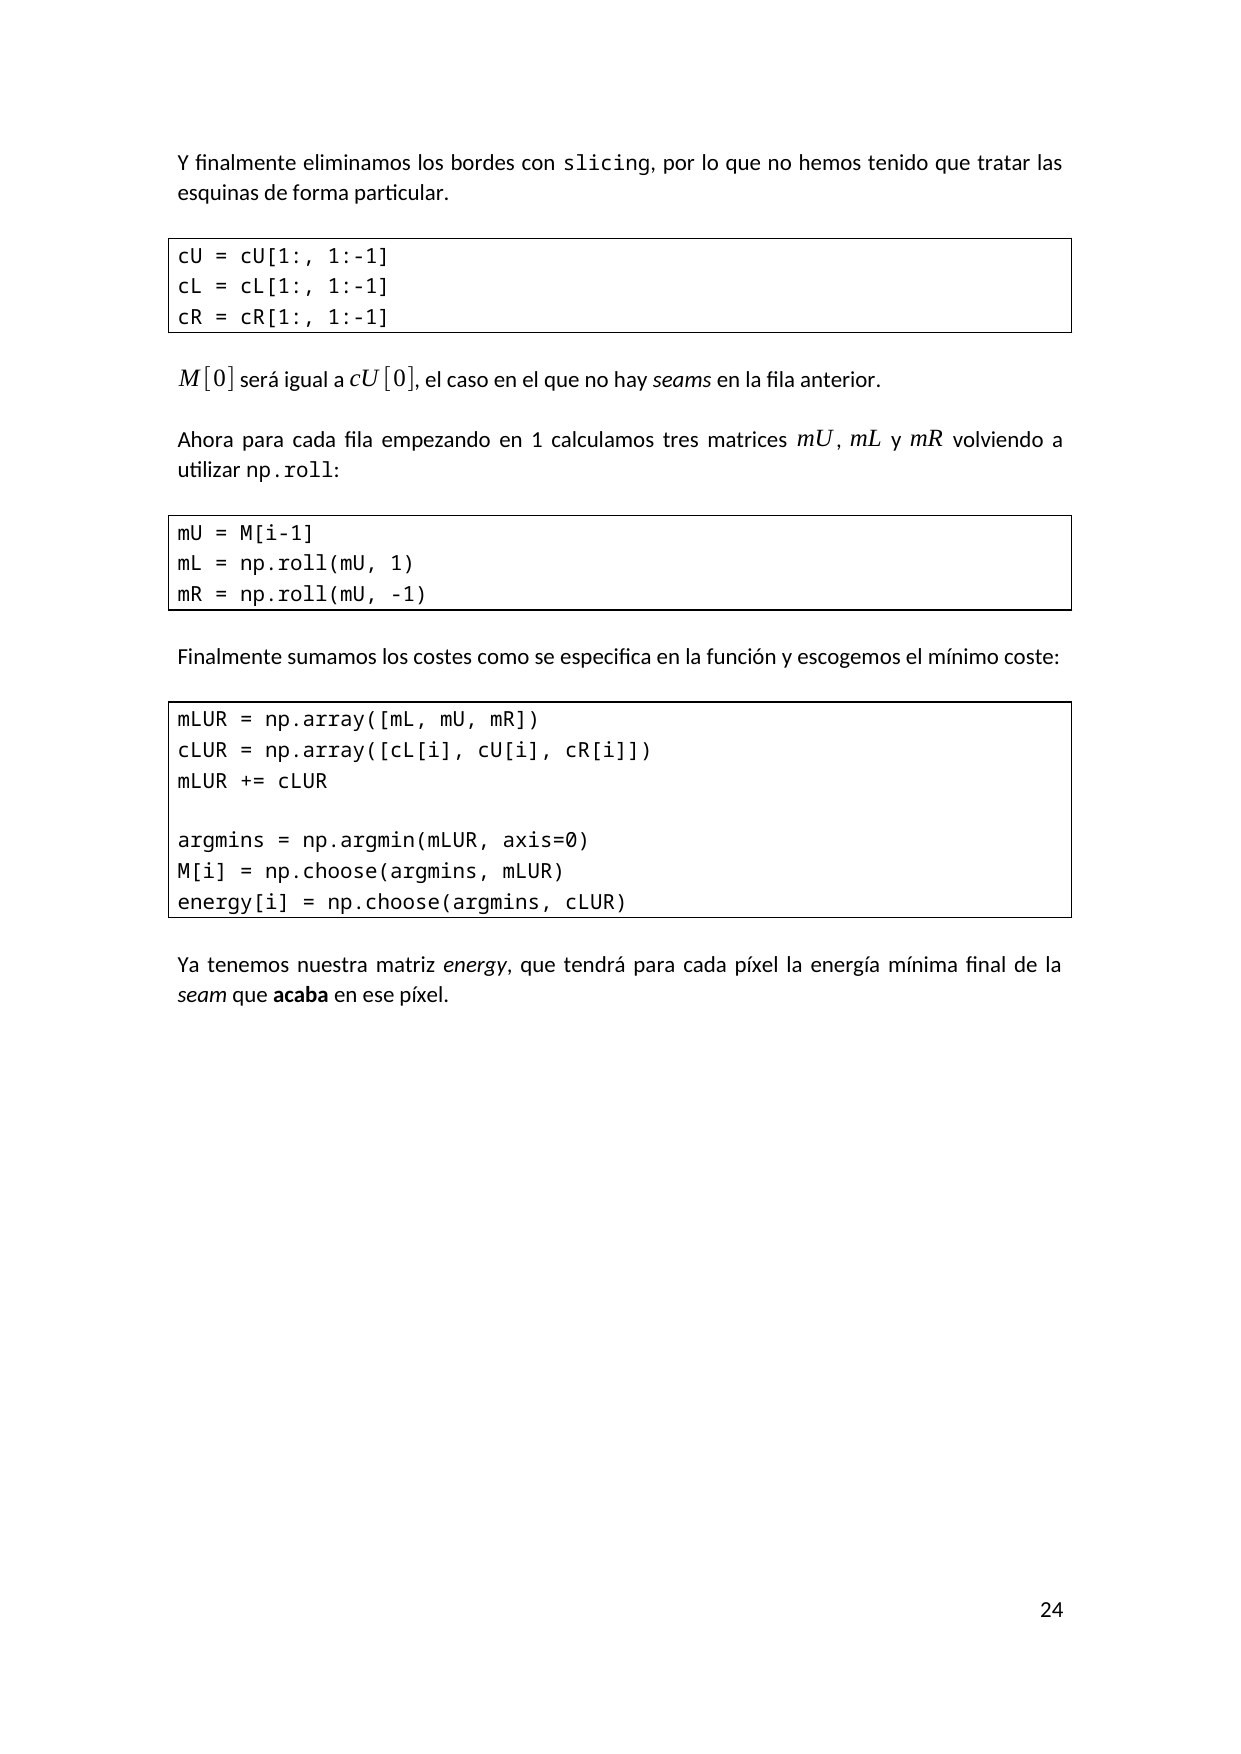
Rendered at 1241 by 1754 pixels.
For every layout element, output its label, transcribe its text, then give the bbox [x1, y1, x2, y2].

text Ya tenemos nuestra matriz energy, que tendrá para cada píxel la energía mínima final de la seam que acaba en ese píxel. [177, 950, 1063, 1008]
text Finalmente sumamos los costes como se especifica en la función y escogemos el mínimo coste: [177, 642, 1063, 670]
text mLUR = np.array([mL, mU, mR]) cLUR = np.array([cL[i], cU[i], cR[i]]) mLUR += cLUR [169, 703, 1071, 794]
text cU = cU[1:, 1:-1] cL = cL[1:, 1:-1] cR = cR[1:, 1:-1] [169, 239, 1071, 332]
text será igual a , el caso en el que no hay seams en la fila anterior. [177, 365, 1063, 393]
text Ahora para cada fila empezando en 1 calculamos tres matrices , y volviendo a utilizar np.roll: [177, 425, 1063, 483]
text Y finalmente eliminamos los bordes con slicing, por lo que no hemos tenido que tratar las esquinas de forma particular. [177, 148, 1063, 206]
text mU = M[i-1] mL = np.roll(mU, 1) mR = np.roll(mU, -1) [169, 516, 1071, 609]
text argmins = np.argmin(mLUR, axis=0) M[i] = np.choose(argmins, mLUR) energy[i] = np.choose(argmins, cLUR) [169, 822, 1071, 917]
